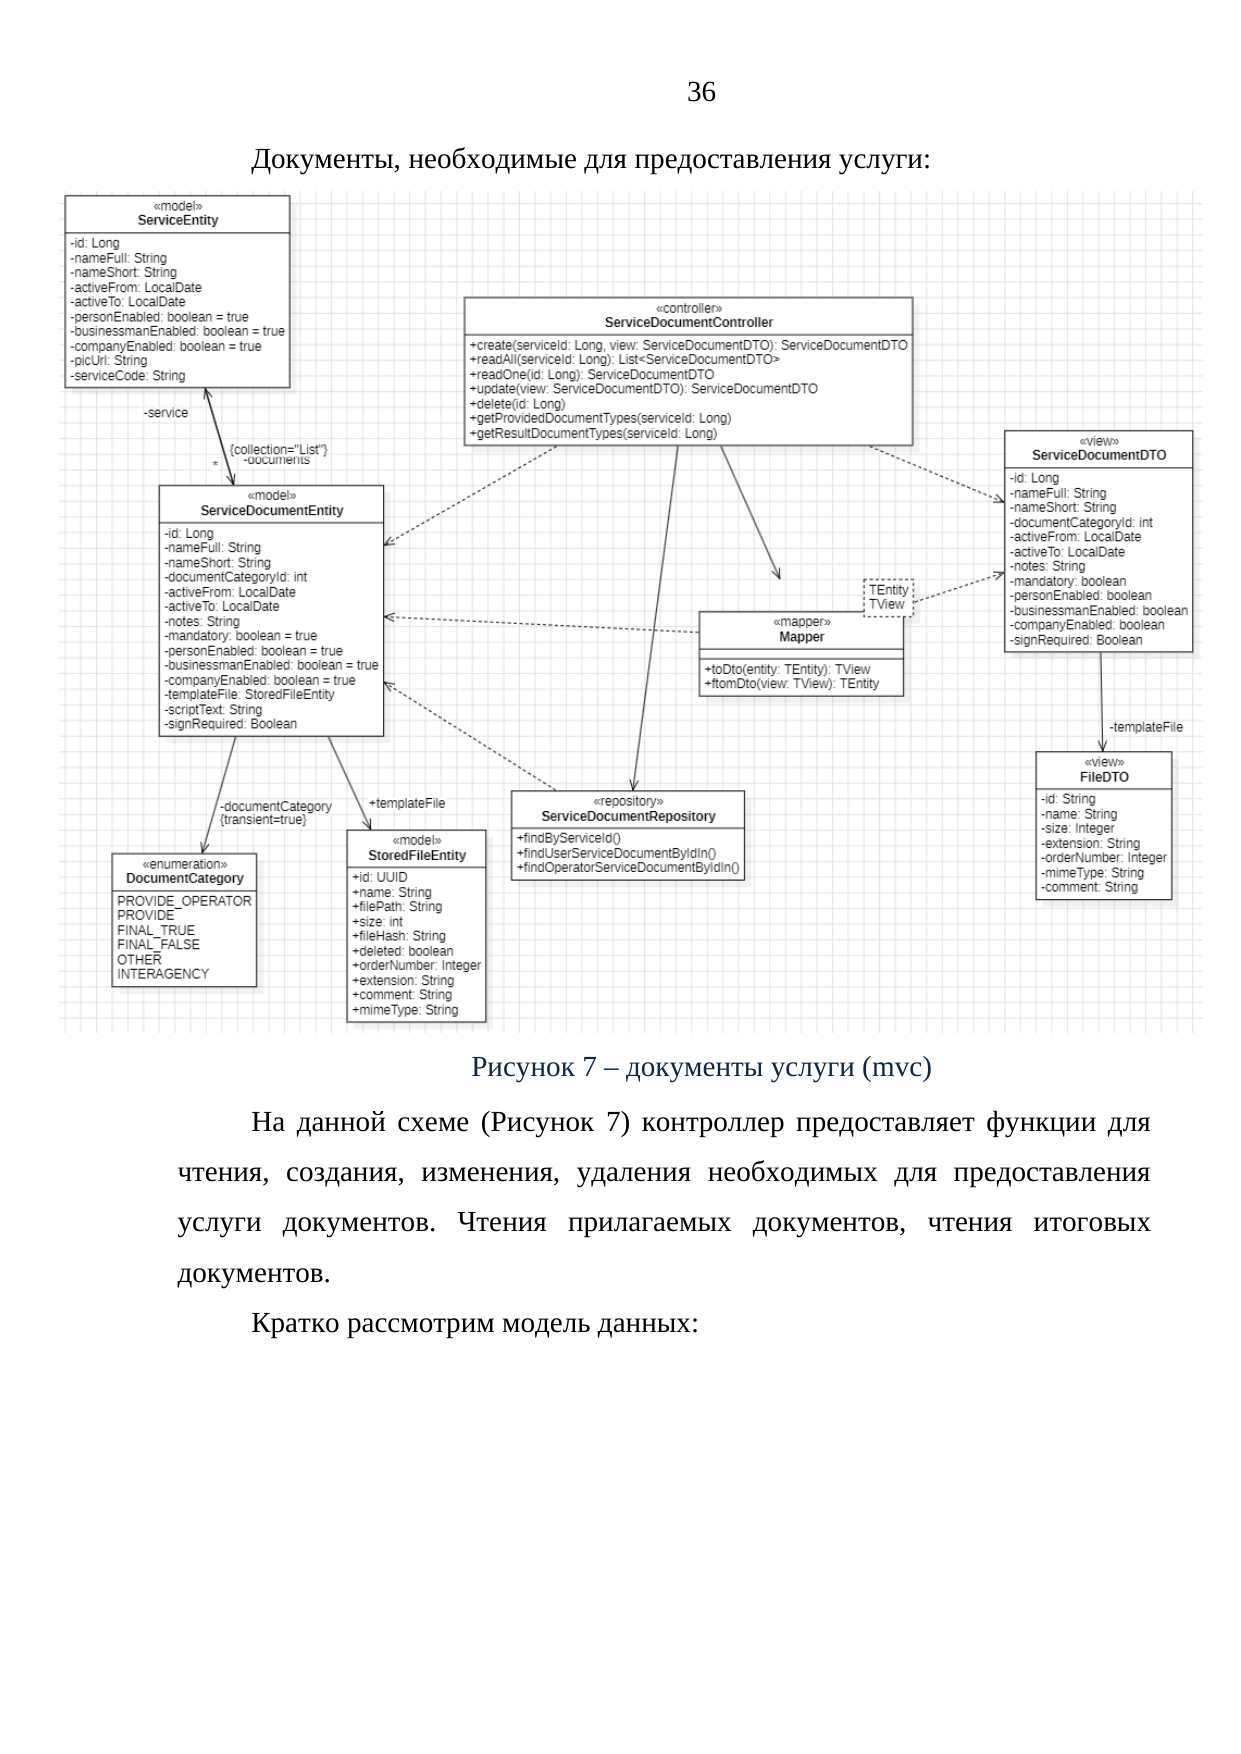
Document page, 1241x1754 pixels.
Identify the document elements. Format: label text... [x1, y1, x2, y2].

picture [59, 191, 1203, 1033]
text Рисунок 7 – документы услуги (mvc) [177, 1049, 1152, 1083]
text На данной схеме (Рисунок 7) контроллер предоставляет функции для чтения, создания, изменения, удаления необходимых для предоставления услуги документов. Чтения прилагаемых документов, чтения итоговых документов. [177, 1104, 1152, 1288]
text Документы, необходимые для предоставления услуги: [59, 141, 1152, 191]
text Кратко рассмотрим модель данных: [177, 1305, 1152, 1339]
